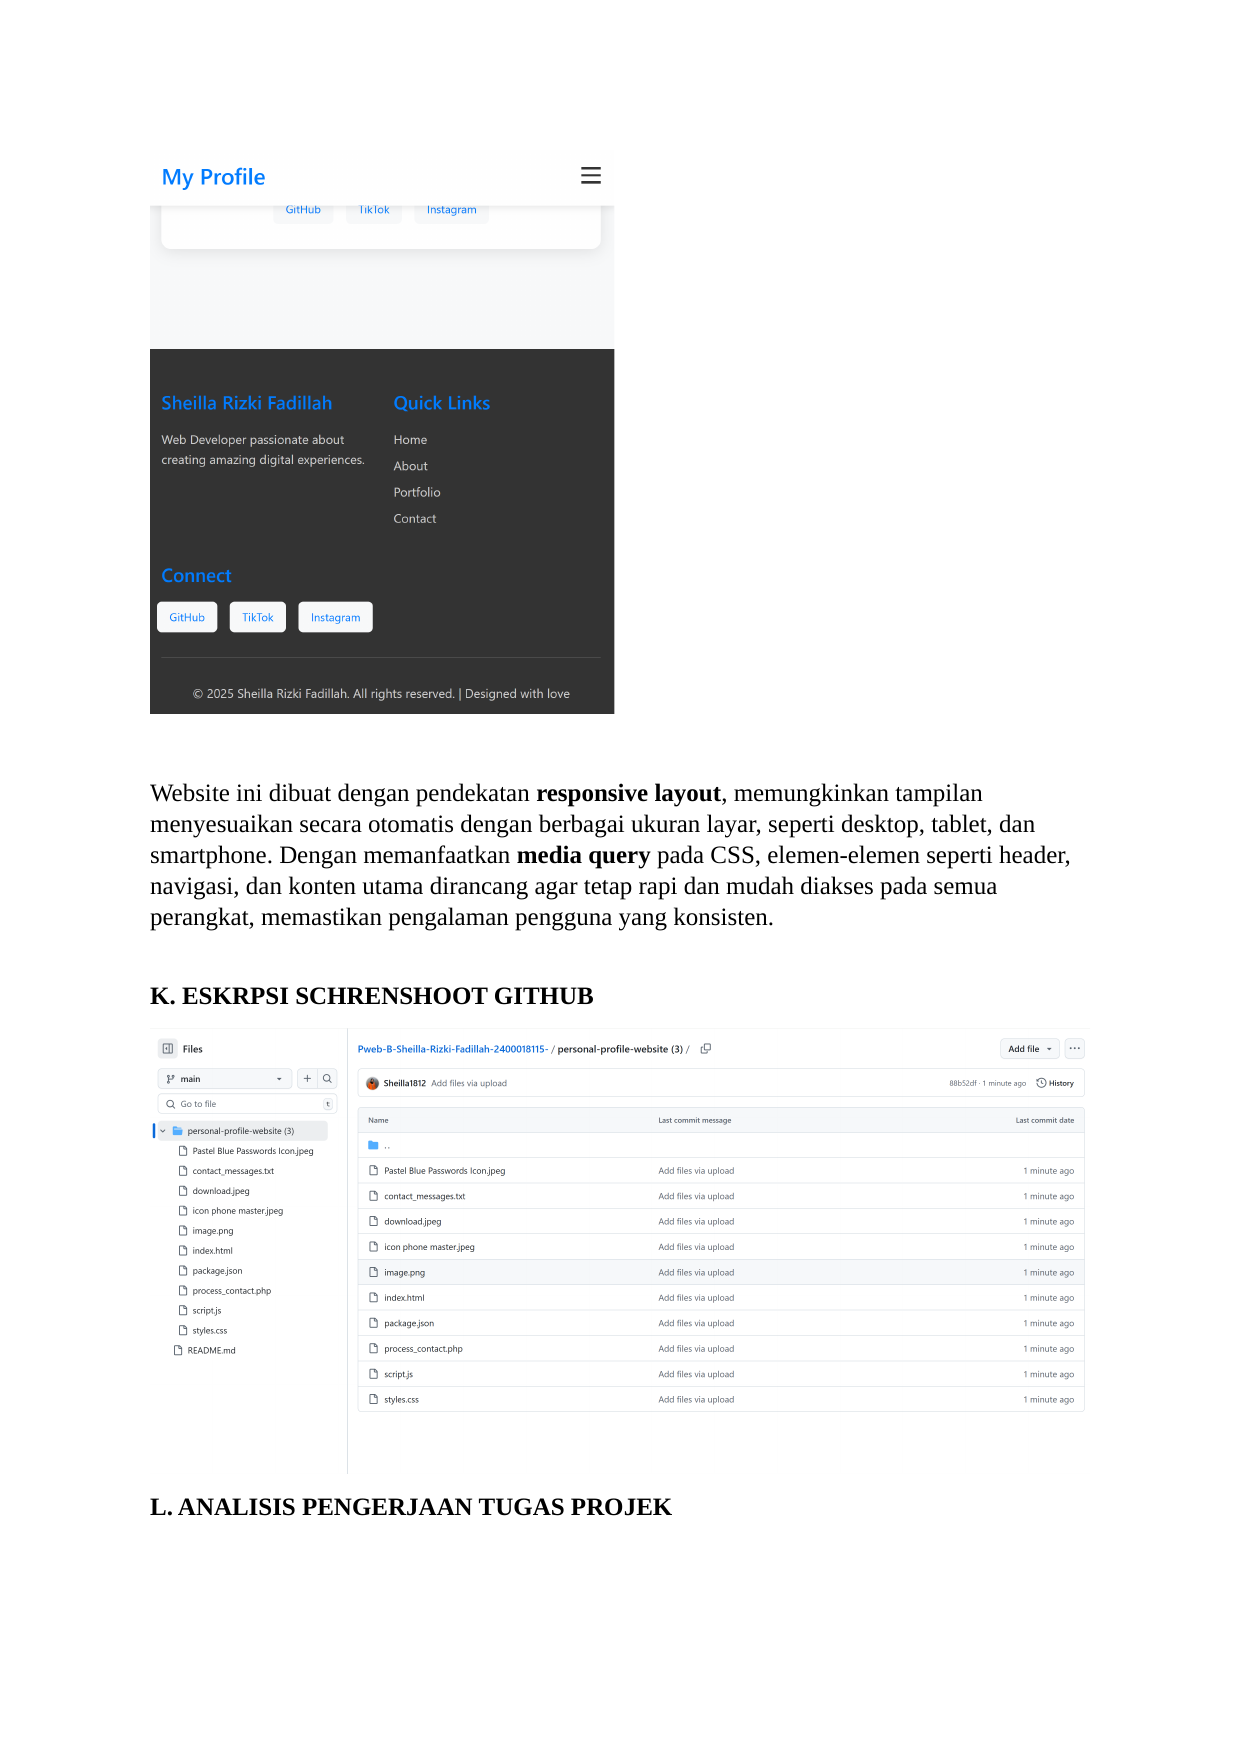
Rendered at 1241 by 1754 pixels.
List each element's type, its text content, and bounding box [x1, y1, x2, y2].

picture [150, 1028, 1091, 1474]
text L. ANALISIS PENGERJAAN TUGAS PROJEK [150, 1492, 1090, 1521]
text Website ini dibuat dengan pendekatan responsive layout, memungkinkan tampilan menyesuaikan secara otomatis dengan berbagai ukuran layar, seperti desktop, tablet, dan smartphone. Dengan memanfaatkan media query pada CSS, elemen-elemen seperti header, navigasi, dan konten utama dirancang agar tetap rapi dan mudah diakses pada semua perangkat, memastikan pengalaman pengguna yang konsisten. [150, 778, 1090, 931]
text K. ESKRPSI SCHRENSHOOT GITHUB [150, 981, 1090, 1009]
picture [150, 150, 615, 714]
